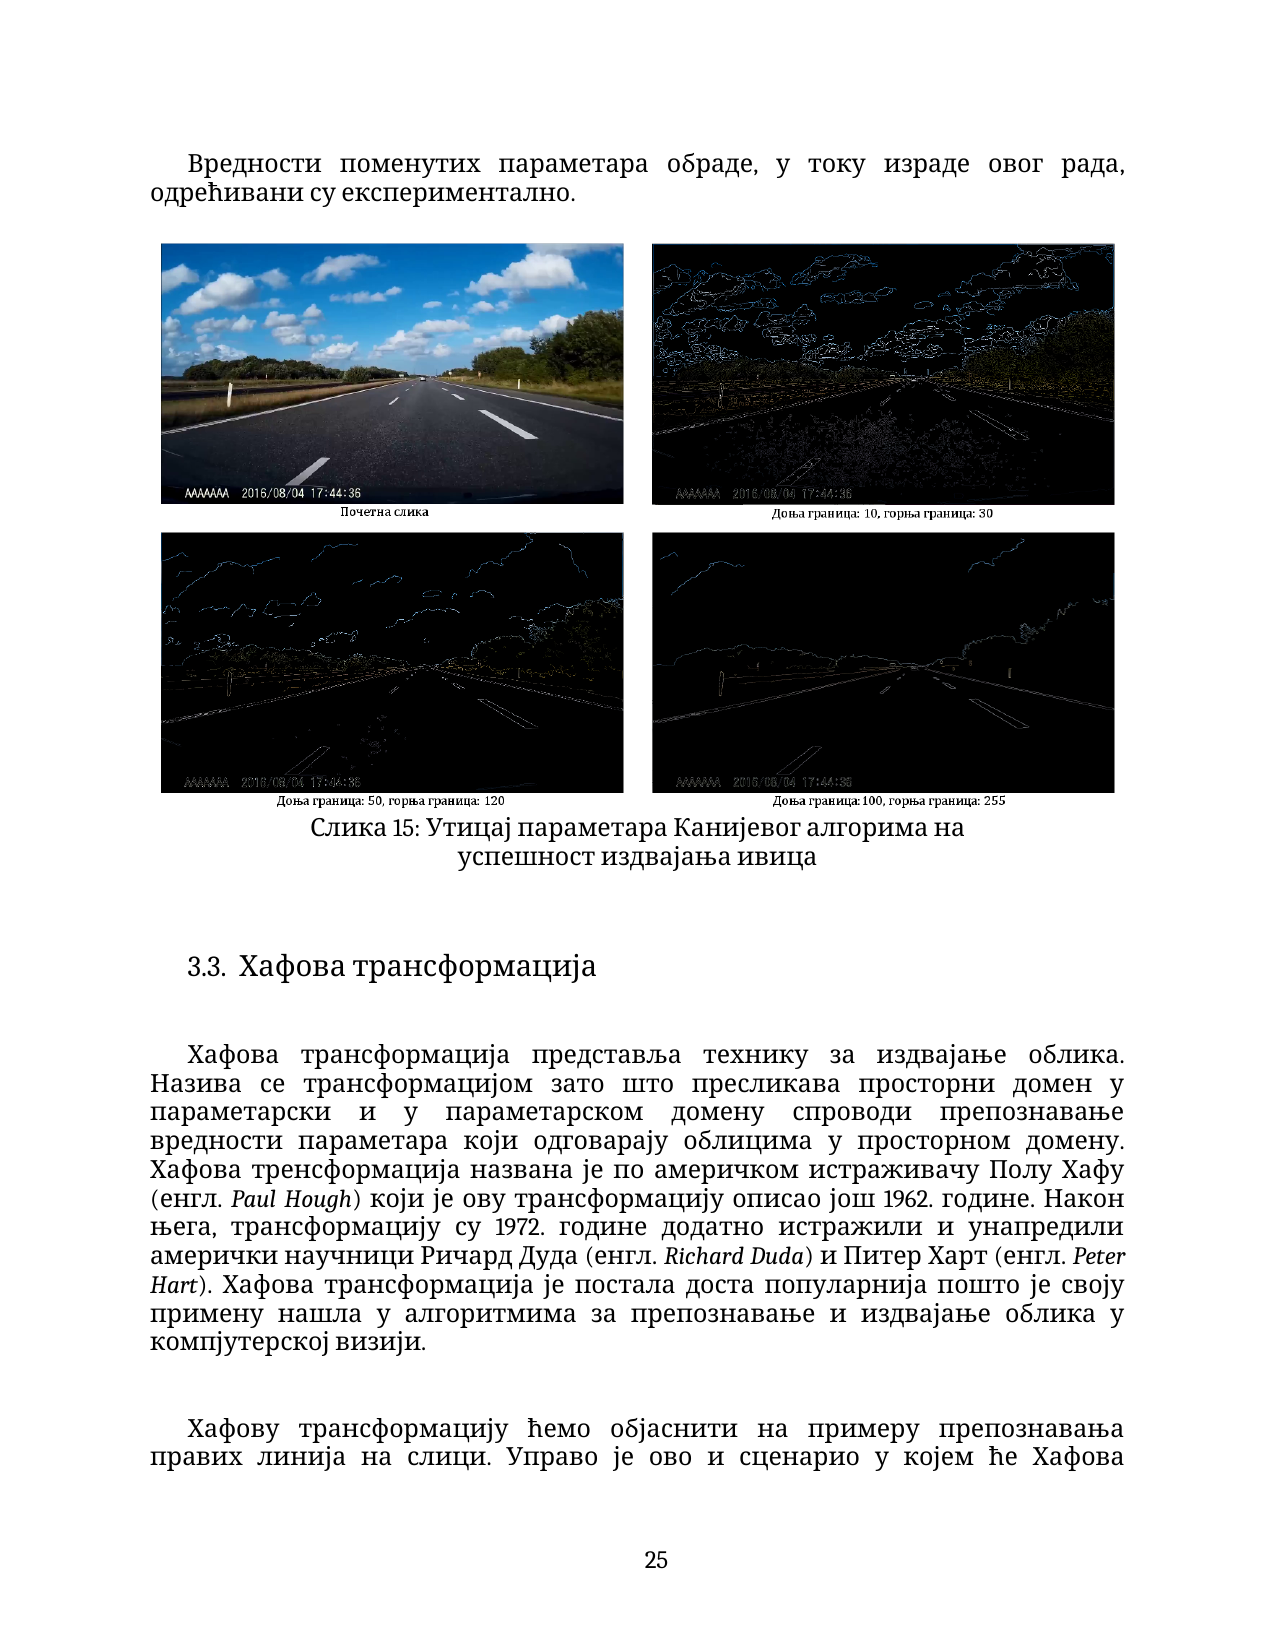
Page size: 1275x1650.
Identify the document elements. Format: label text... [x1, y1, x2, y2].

text Вредности поменутих параметара обраде, у току израде овог рада, одрећивани су експериментално. [150, 150, 1125, 207]
subtitle Хафова трансформација [187, 950, 1125, 983]
title Слика 15: Утицај параметара Канијевог алгорима на успешност издвајања ивица [150, 814, 1125, 871]
picture [150, 236, 1125, 814]
text Хафова трансформација представља технику за издвајање облика. Назива се трансформацијом зато што пресликава просторни домен у параметарски и у параметарском домену спроводи препознавање вредности параметара који одговарају облицима у просторном домену. Хафова тренсформација названа је по америчком истраживачу Полу Хафу (енгл. Paul Hough) који је ову трансформацију описао још 1962. године. Након њега, трансформацију су 1972. године додатно истражили и унапредили амерички научници Ричард Дуда (енгл. Richard Duda) и Питер Харт (енгл. Peter Hart). Хафова трансформација је постала доста популарнија пошто је своју примену нашла у алгоритмима за препознавање и издвајање облика у компјутерској визији. [150, 1041, 1125, 1357]
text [150, 1414, 1125, 1472]
